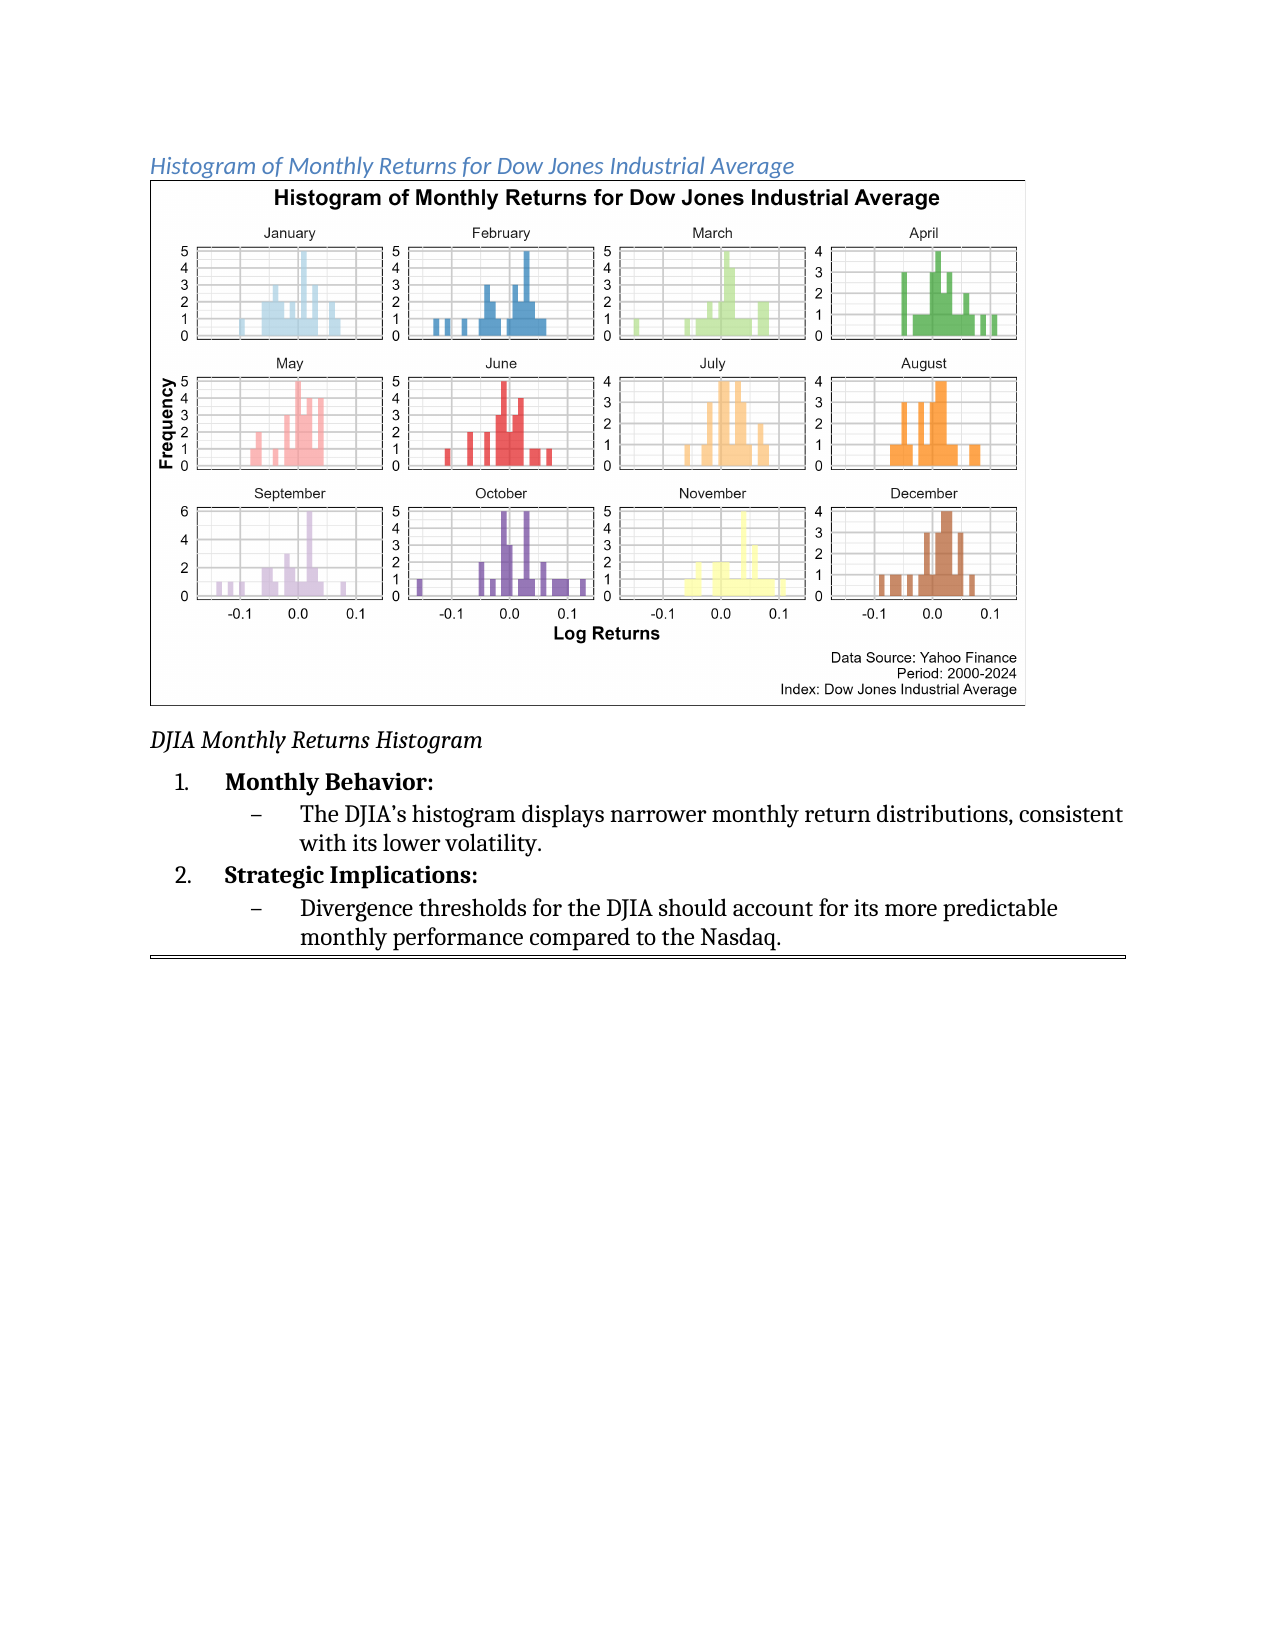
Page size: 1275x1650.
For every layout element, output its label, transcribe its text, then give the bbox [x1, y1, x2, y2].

list Monthly Behavior: [175, 768, 1125, 796]
picture [150, 180, 1025, 706]
subtitle Histogram of Monthly Returns for Dow Jones Industrial Average [150, 150, 1125, 181]
list The DJIA’s histogram displays narrower monthly return distributions, consistent with its lower volatility. [250, 800, 1125, 858]
list Divergence thresholds for the DJIA should account for its more predictable monthly performance compared to the Nasdaq. [250, 894, 1125, 951]
list Strategic Implications: [175, 861, 1125, 890]
text DJIA Monthly Returns Histogram [150, 726, 1125, 755]
